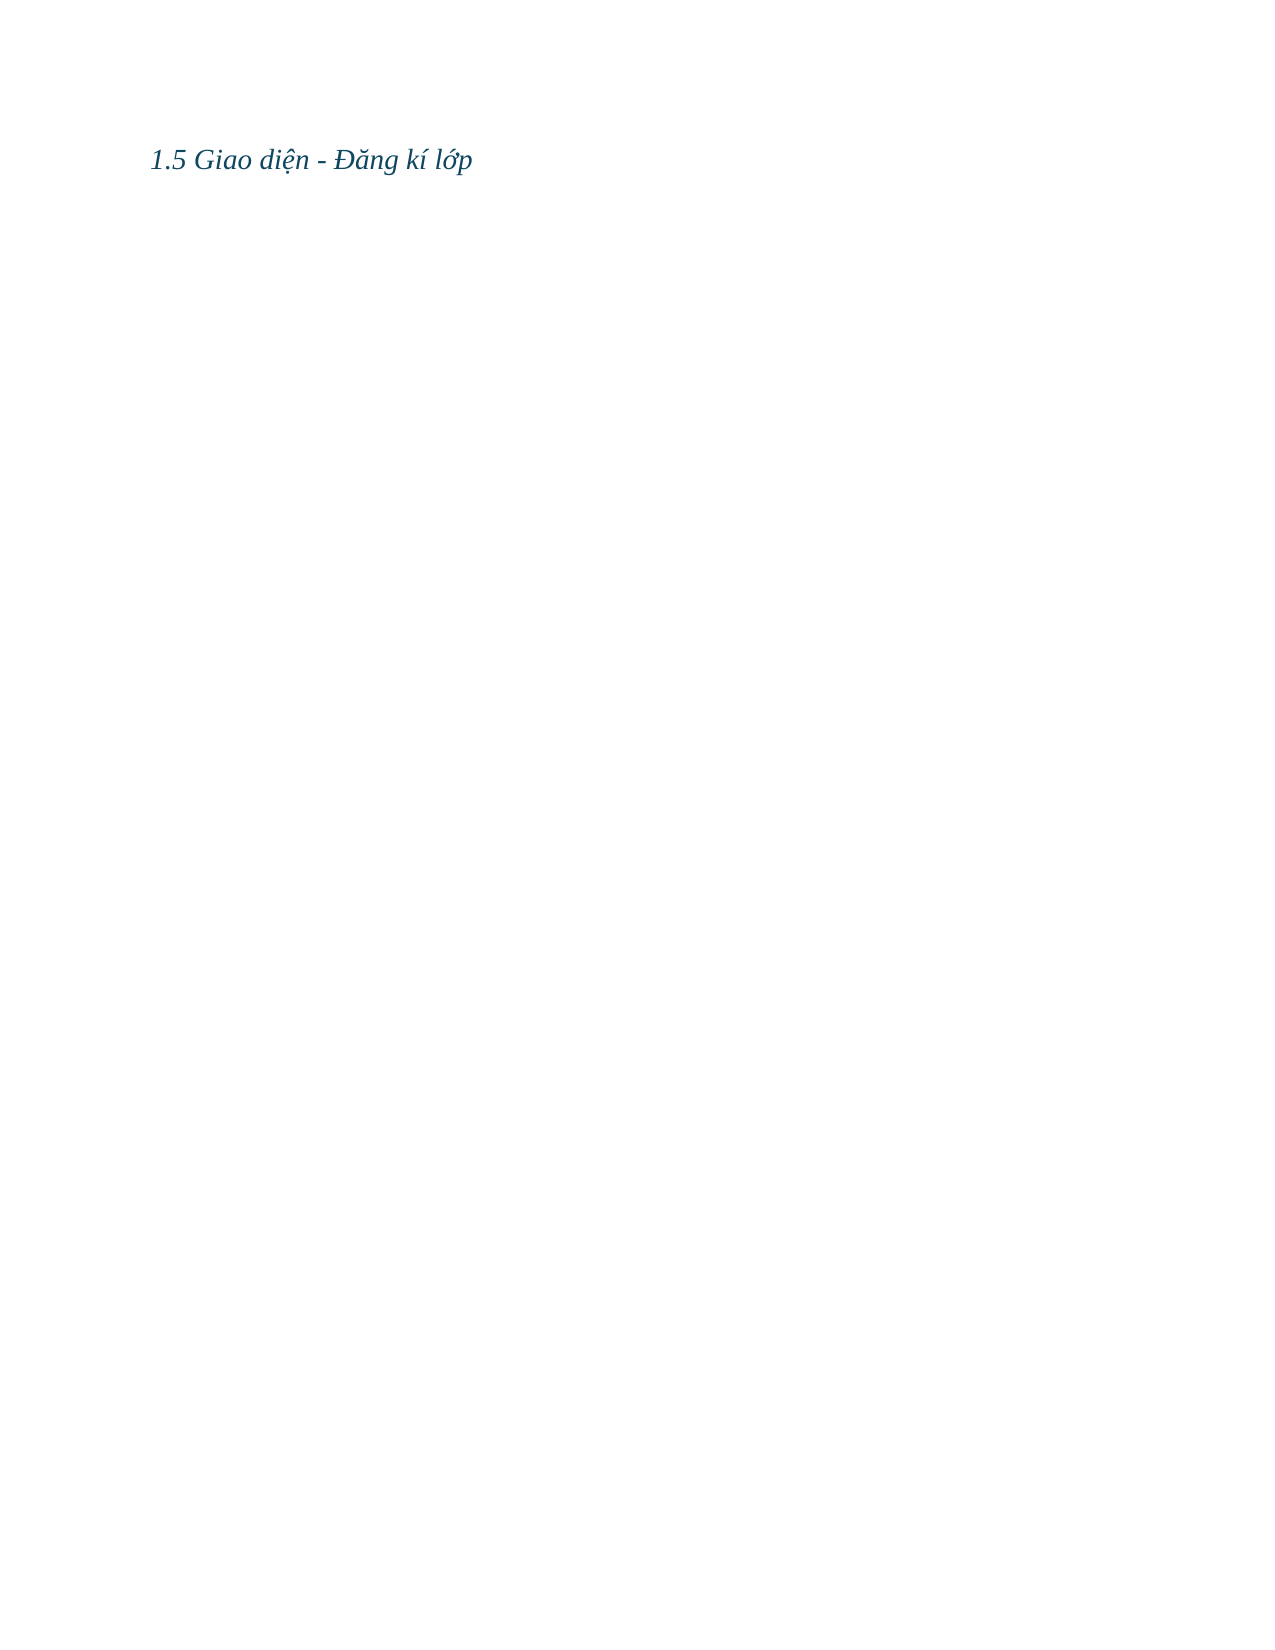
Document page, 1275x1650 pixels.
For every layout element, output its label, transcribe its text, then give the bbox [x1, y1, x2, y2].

subtitle 1.5 Giao diện - Đăng kí lớp [150, 142, 1125, 176]
